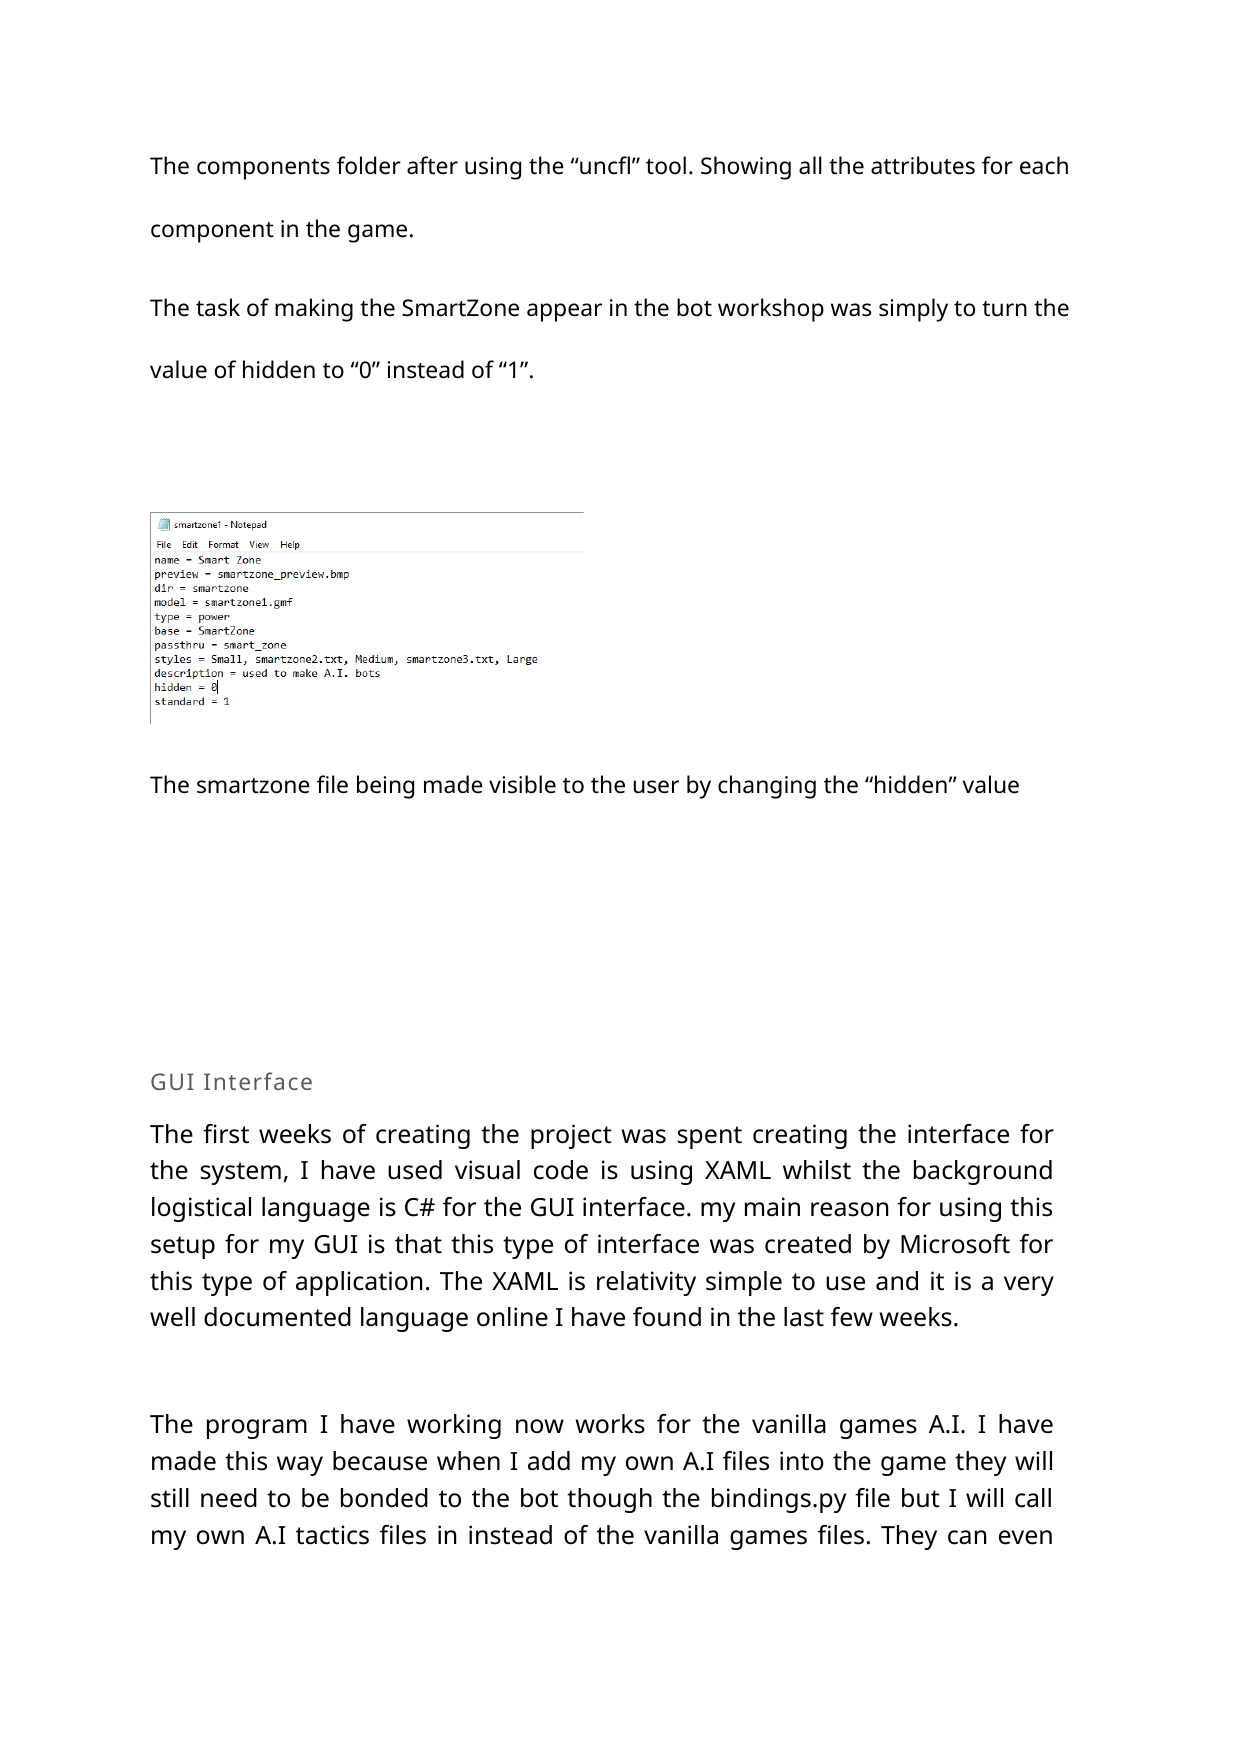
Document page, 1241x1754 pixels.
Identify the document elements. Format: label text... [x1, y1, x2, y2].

text The task of making the SmartZone appear in the bot workshop was simply to turn the value of hidden to “0” instead of “1”. [150, 292, 1090, 385]
subtitle GUI Interface [150, 1066, 1090, 1097]
text The first weeks of creating the project was spent creating the interface for the system, I have used visual code is using XAML whilst the background logistical language is C# for the GUI interface. my main reason for using this setup for my GUI is that this type of interface was created by Microsoft for this type of application. The XAML is relativity simple to use and it is a very well documented language online I have found in the last few weeks. [150, 1116, 1056, 1334]
text The components folder after using the “uncfl” tool. Showing all the attributes for each component in the game. [150, 150, 1090, 244]
text The smartzone file being made visible to the user by changing the “hidden” value [150, 768, 1090, 800]
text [150, 1407, 1056, 1551]
picture [150, 512, 584, 724]
